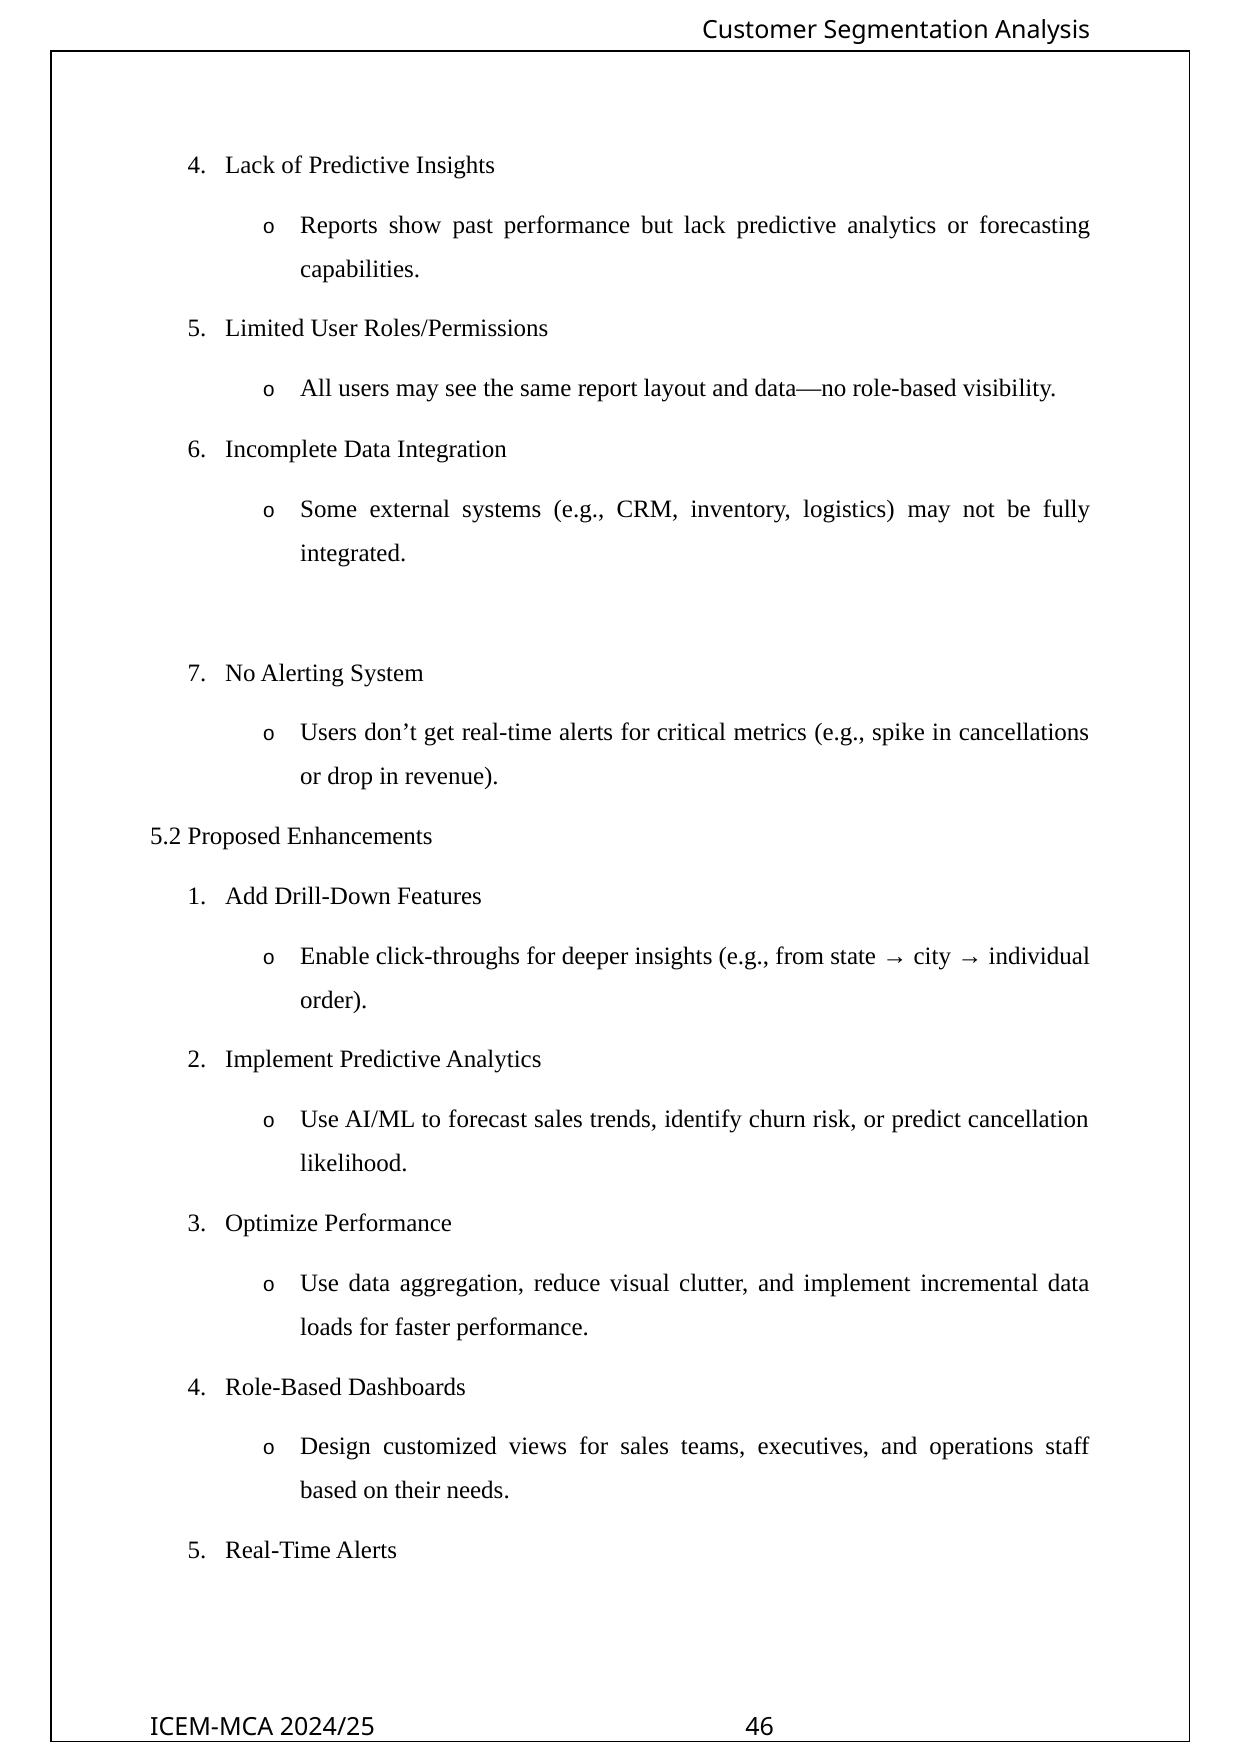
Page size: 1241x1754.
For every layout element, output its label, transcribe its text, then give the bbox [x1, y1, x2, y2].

list Use data aggregation, reduce visual clutter, and implement incremental data loads for faster performance. [262, 1268, 1090, 1341]
list Reports show past performance but lack predictive analytics or forecasting capabilities. [262, 210, 1090, 282]
list Enable click-throughs for deeper insights (e.g., from state → city → individual order). [262, 941, 1090, 1013]
text 5.2 Proposed Enhancements [150, 821, 1090, 850]
list Role-Based Dashboards [187, 1372, 1090, 1400]
list Incomplete Data Integration [187, 434, 1090, 463]
list Design customized views for sales teams, executives, and operations staff based on their needs. [262, 1431, 1090, 1504]
list Implement Predictive Analytics [187, 1044, 1090, 1073]
list All users may see the same report layout and data—no role-based visibility. [262, 373, 1090, 403]
list Add Drill-Down Features [187, 881, 1090, 910]
list Lack of Predictive Insights [187, 150, 1090, 179]
list Some external systems (e.g., CRM, inventory, logistics) may not be fully integrated. [262, 494, 1090, 567]
list Use AI/ML to forecast sales trends, identify churn risk, or predict cancellation likelihood. [262, 1104, 1090, 1177]
list Real-Time Alerts [187, 1535, 1090, 1564]
list Limited User Roles/Permissions [187, 313, 1090, 342]
list Users don’t get real-time alerts for critical metrics (e.g., spike in cancellations or drop in revenue). [262, 717, 1090, 790]
list Optimize Performance [187, 1208, 1090, 1237]
list No Alerting System [187, 658, 1090, 686]
